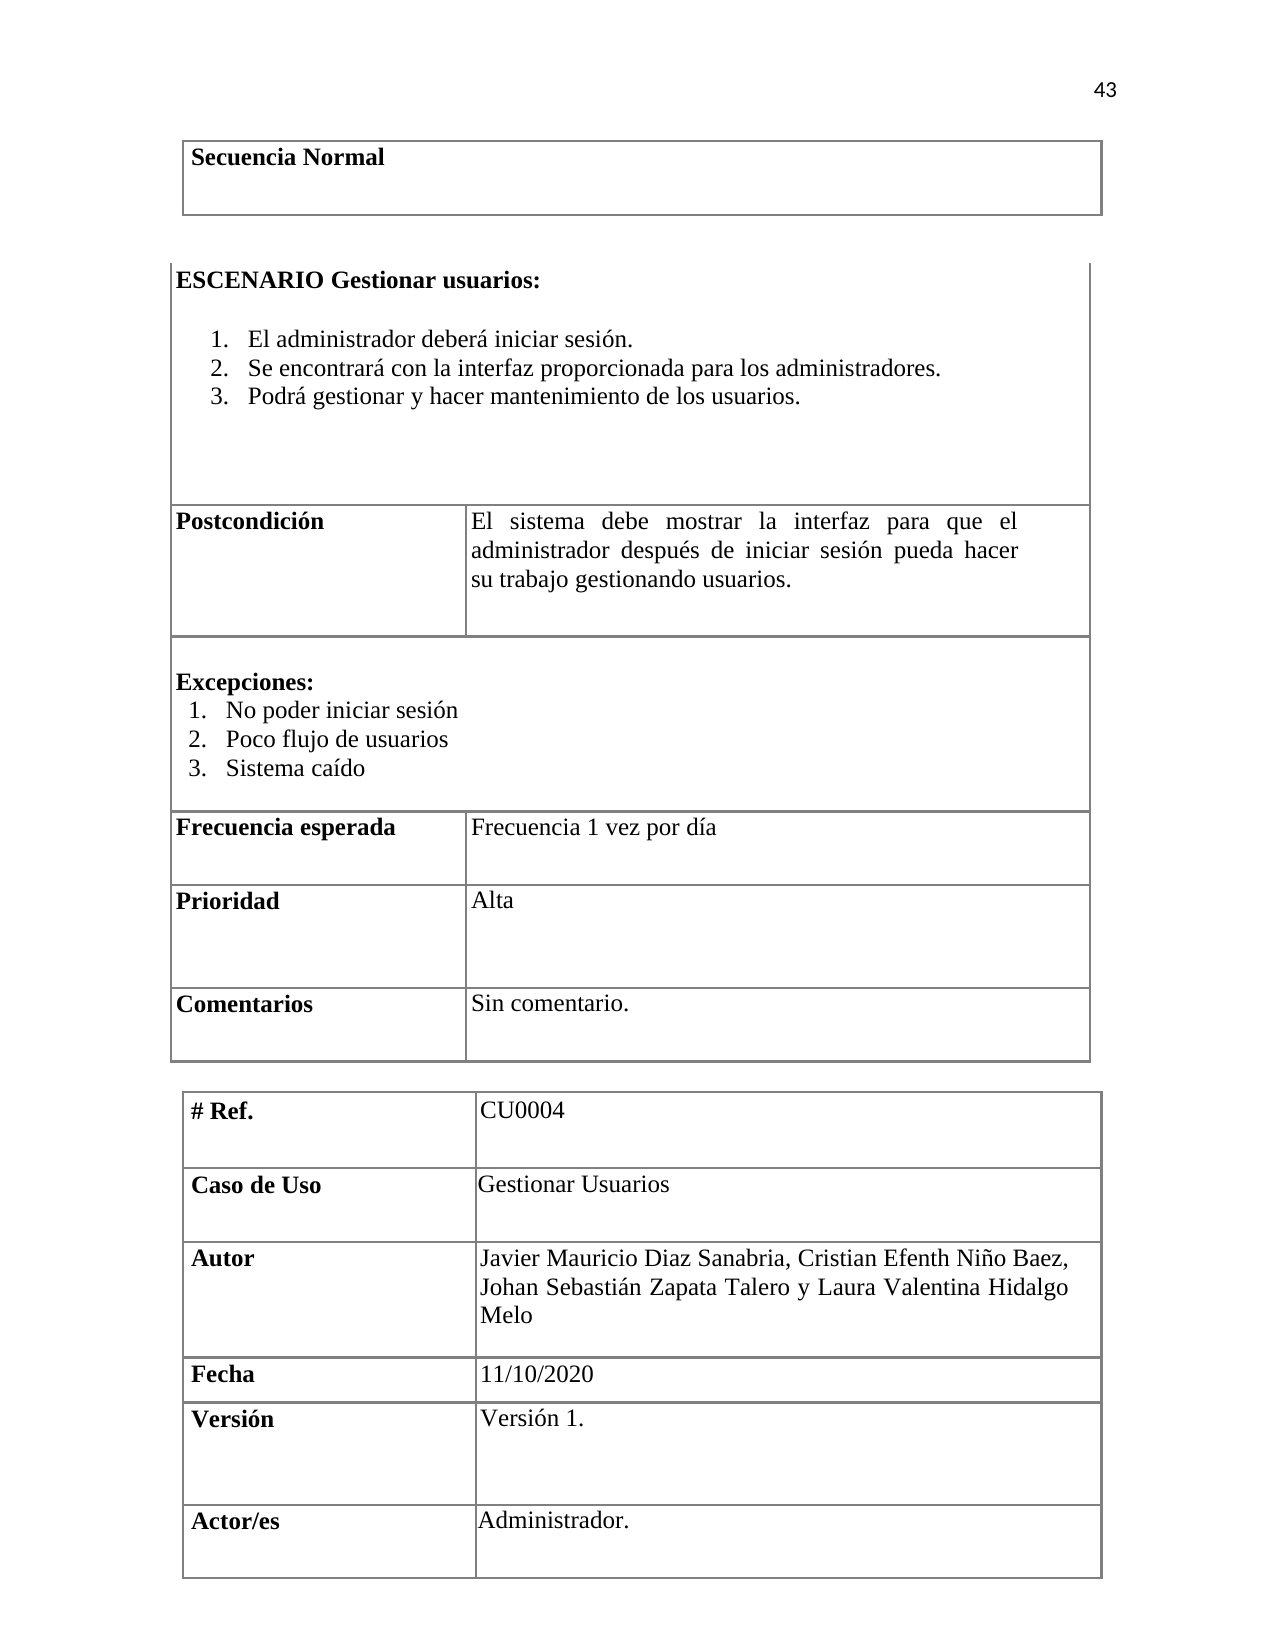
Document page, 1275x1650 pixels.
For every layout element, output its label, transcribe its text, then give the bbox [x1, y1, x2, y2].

table_cell Actor/es [184, 1506, 475, 1577]
table_header # Ref. [184, 1093, 475, 1167]
table_cell Versión 1. [477, 1404, 1100, 1504]
table_cell Secuencia Normal [184, 142, 1100, 213]
table_header CU0004 [477, 1093, 1100, 1167]
table_cell Alta [467, 886, 1089, 987]
table_cell Sin comentario. [467, 989, 1089, 1060]
table_cell Autor [184, 1243, 475, 1356]
table_cell El sistema debe mostrar la interfaz para que el administrador después de iniciar sesión pueda hacer su trabajo gestionando usuarios. [467, 506, 1089, 635]
table_cell Administrador. [477, 1506, 1100, 1577]
table_cell Frecuencia esperada [172, 813, 465, 884]
table_cell Excepciones: No poder iniciar sesión Poco flujo de usuarios Sistema caído [172, 638, 1089, 810]
table_cell 11/10/2020 [477, 1359, 1100, 1401]
table_cell Frecuencia 1 vez por día [467, 813, 1089, 884]
table_cell Comentarios [172, 989, 465, 1060]
table_cell Gestionar Usuarios [477, 1169, 1100, 1241]
table_header ESCENARIO Gestionar usuarios: El administrador deberá iniciar sesión. Se encontrará con la interfaz proporcionada para los administradores. Podrá gestionar y hacer mantenimiento de los usuarios. [172, 263, 1089, 504]
table_cell Javier Mauricio Diaz Sanabria, Cristian Efenth Niño Baez, Johan Sebastián Zapata Talero y Laura Valentina Hidalgo Melo [477, 1243, 1100, 1356]
table_cell Caso de Uso [184, 1169, 475, 1241]
table_cell Prioridad [172, 886, 465, 987]
table_cell Versión [184, 1404, 475, 1504]
table_cell Postcondición [172, 506, 465, 635]
table_cell Fecha [184, 1359, 475, 1401]
